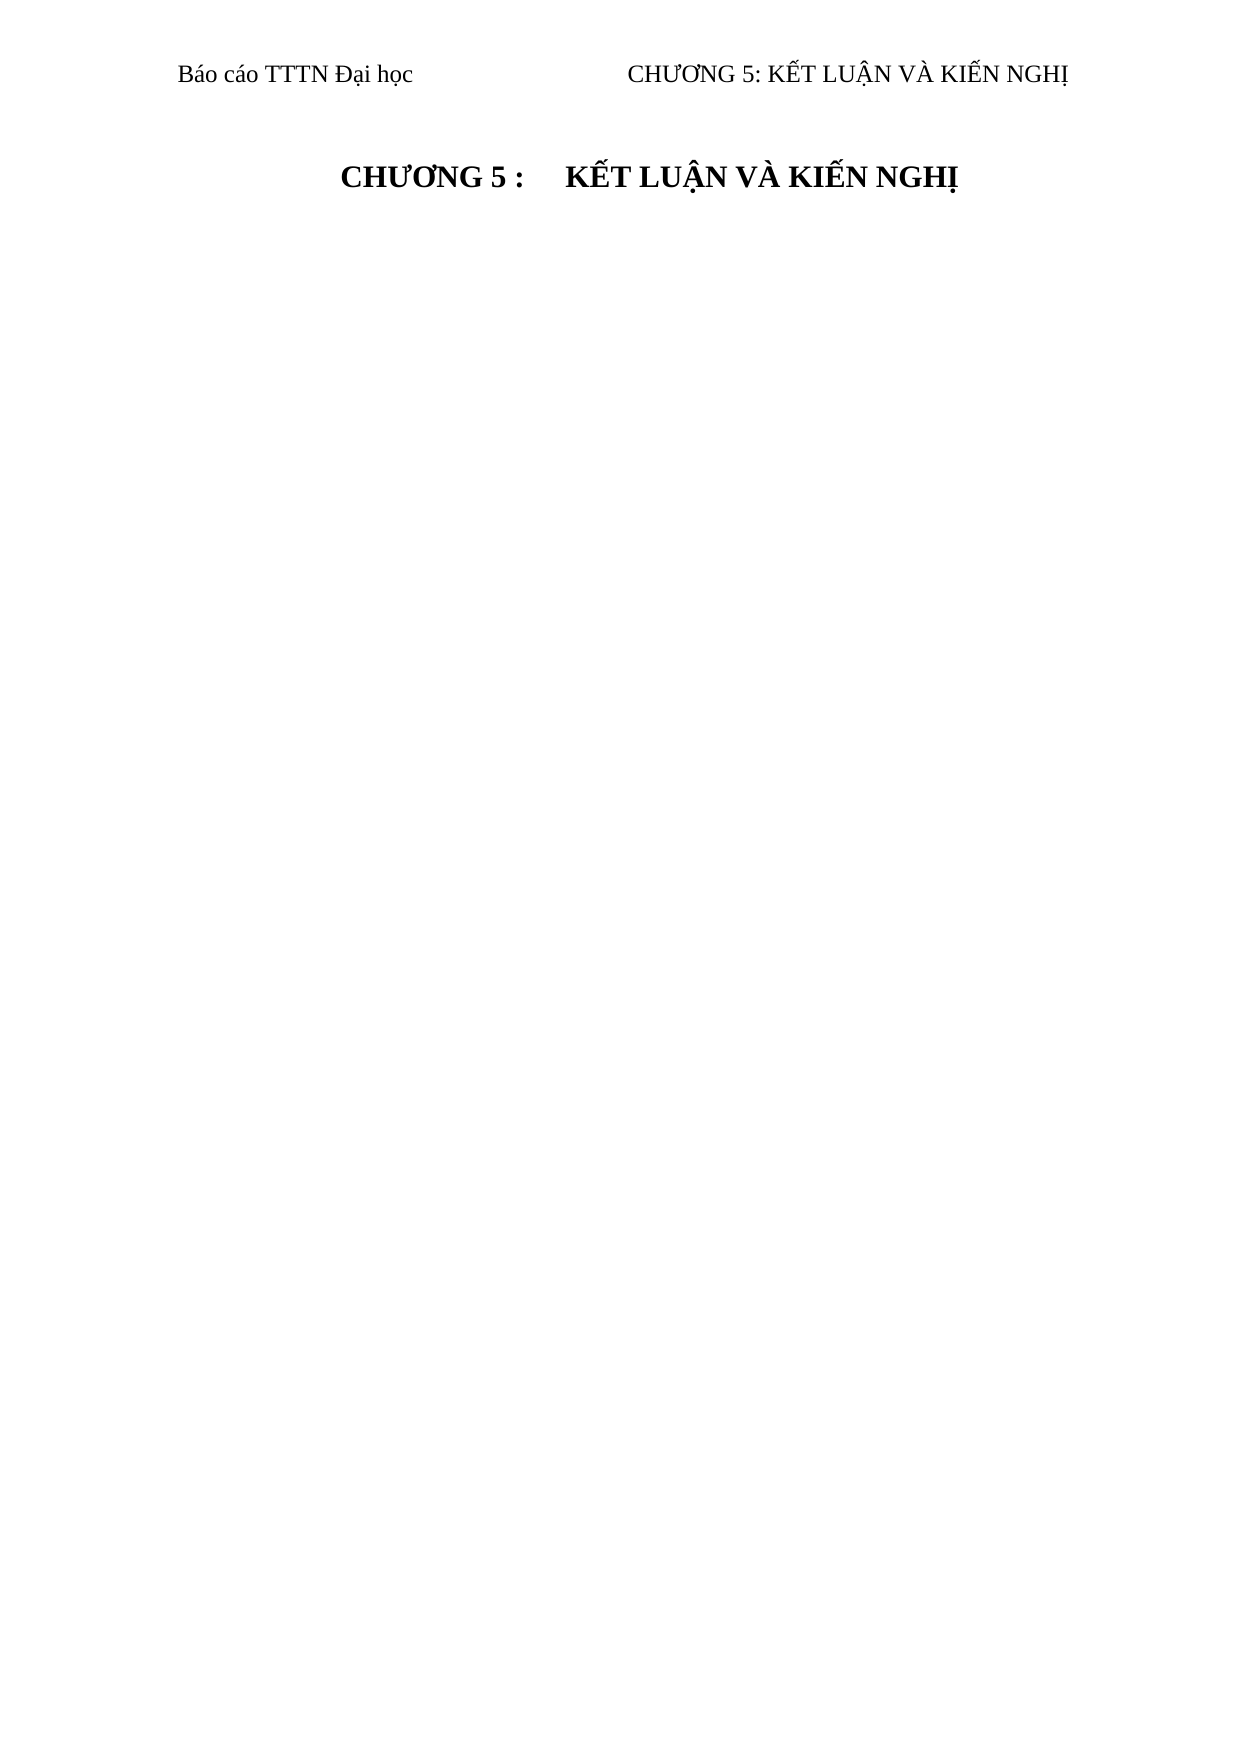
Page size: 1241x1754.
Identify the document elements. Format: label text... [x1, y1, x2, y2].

subtitle KẾT LUẬN VÀ KIẾN NGHỊ [177, 158, 1122, 194]
